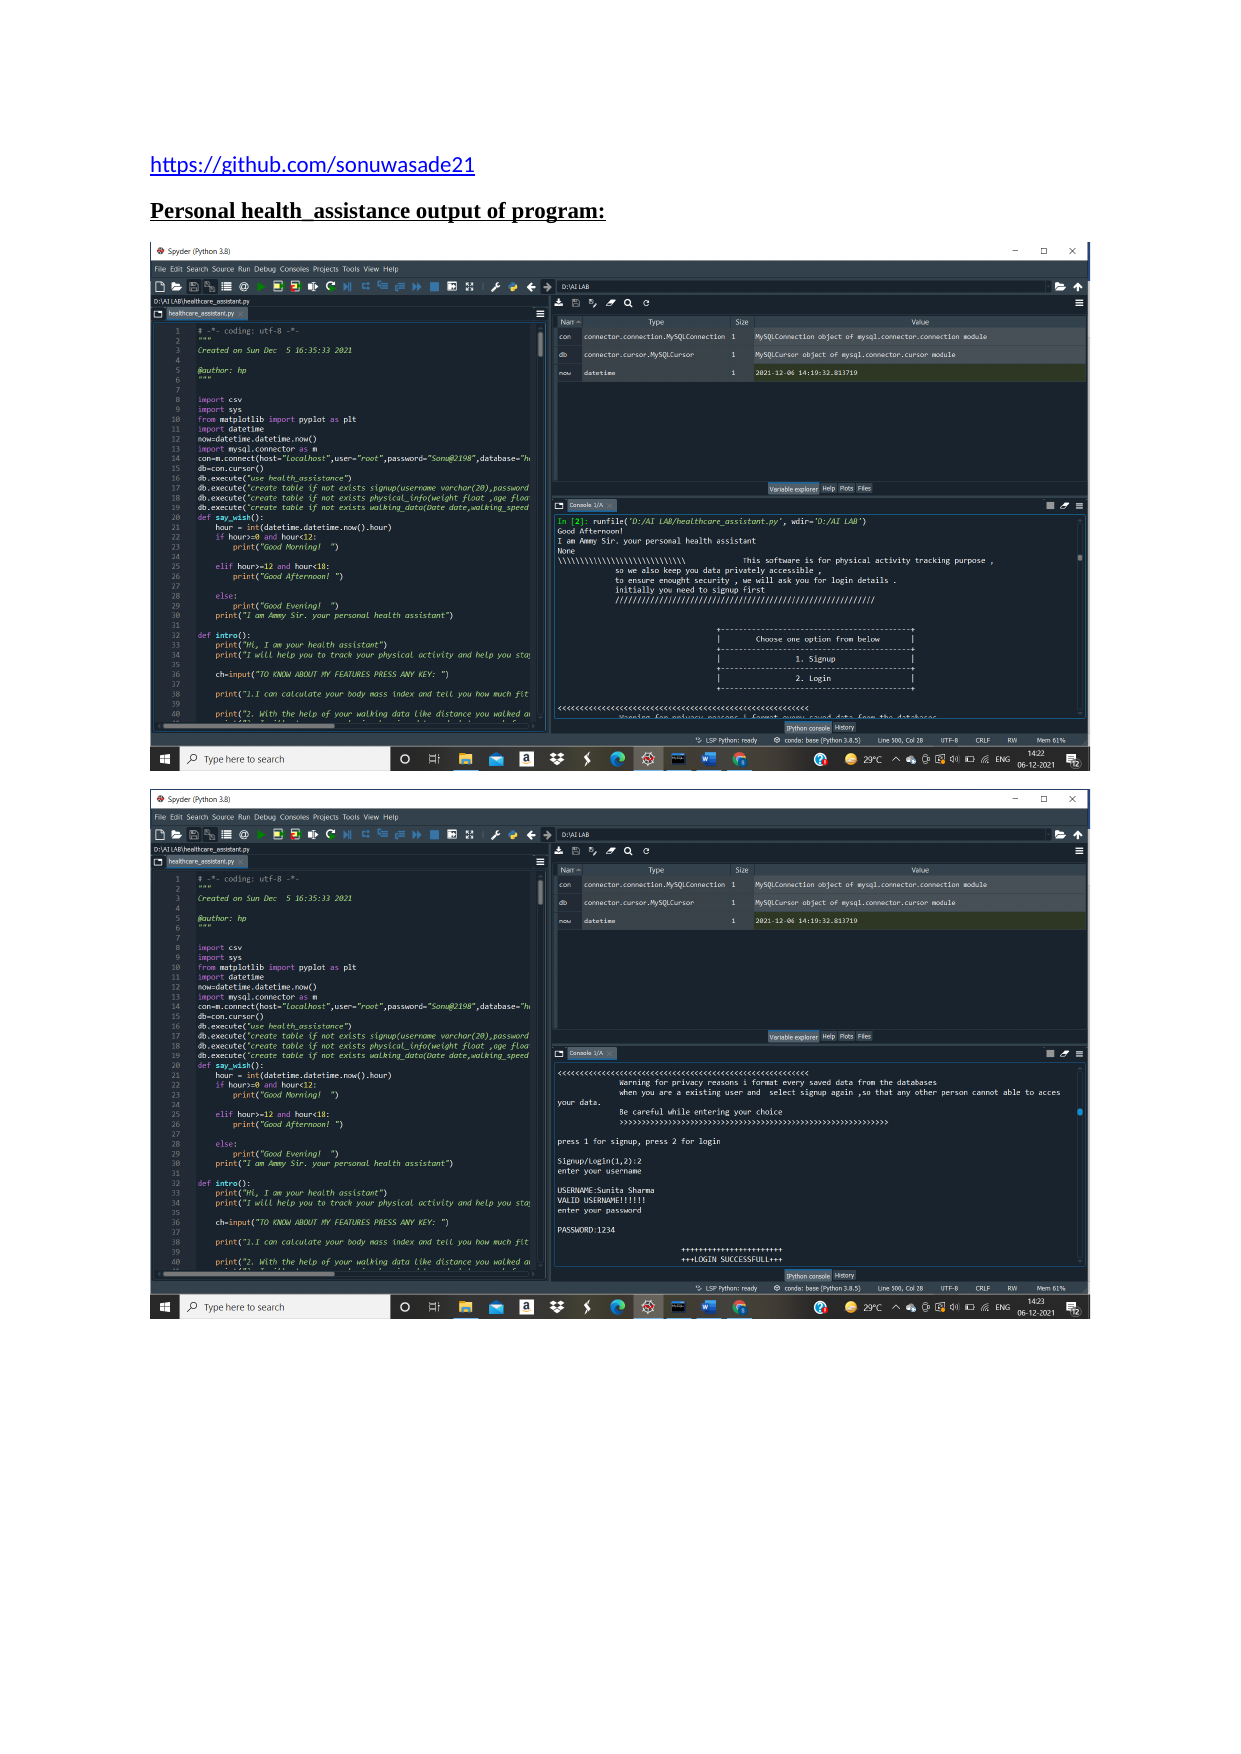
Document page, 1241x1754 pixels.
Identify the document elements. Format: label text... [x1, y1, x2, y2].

text https://github.com/sonuwasade21 [150, 150, 1090, 178]
picture [150, 789, 1091, 1319]
picture [150, 242, 1091, 771]
text Personal health_assistance output of program: [150, 197, 1090, 223]
